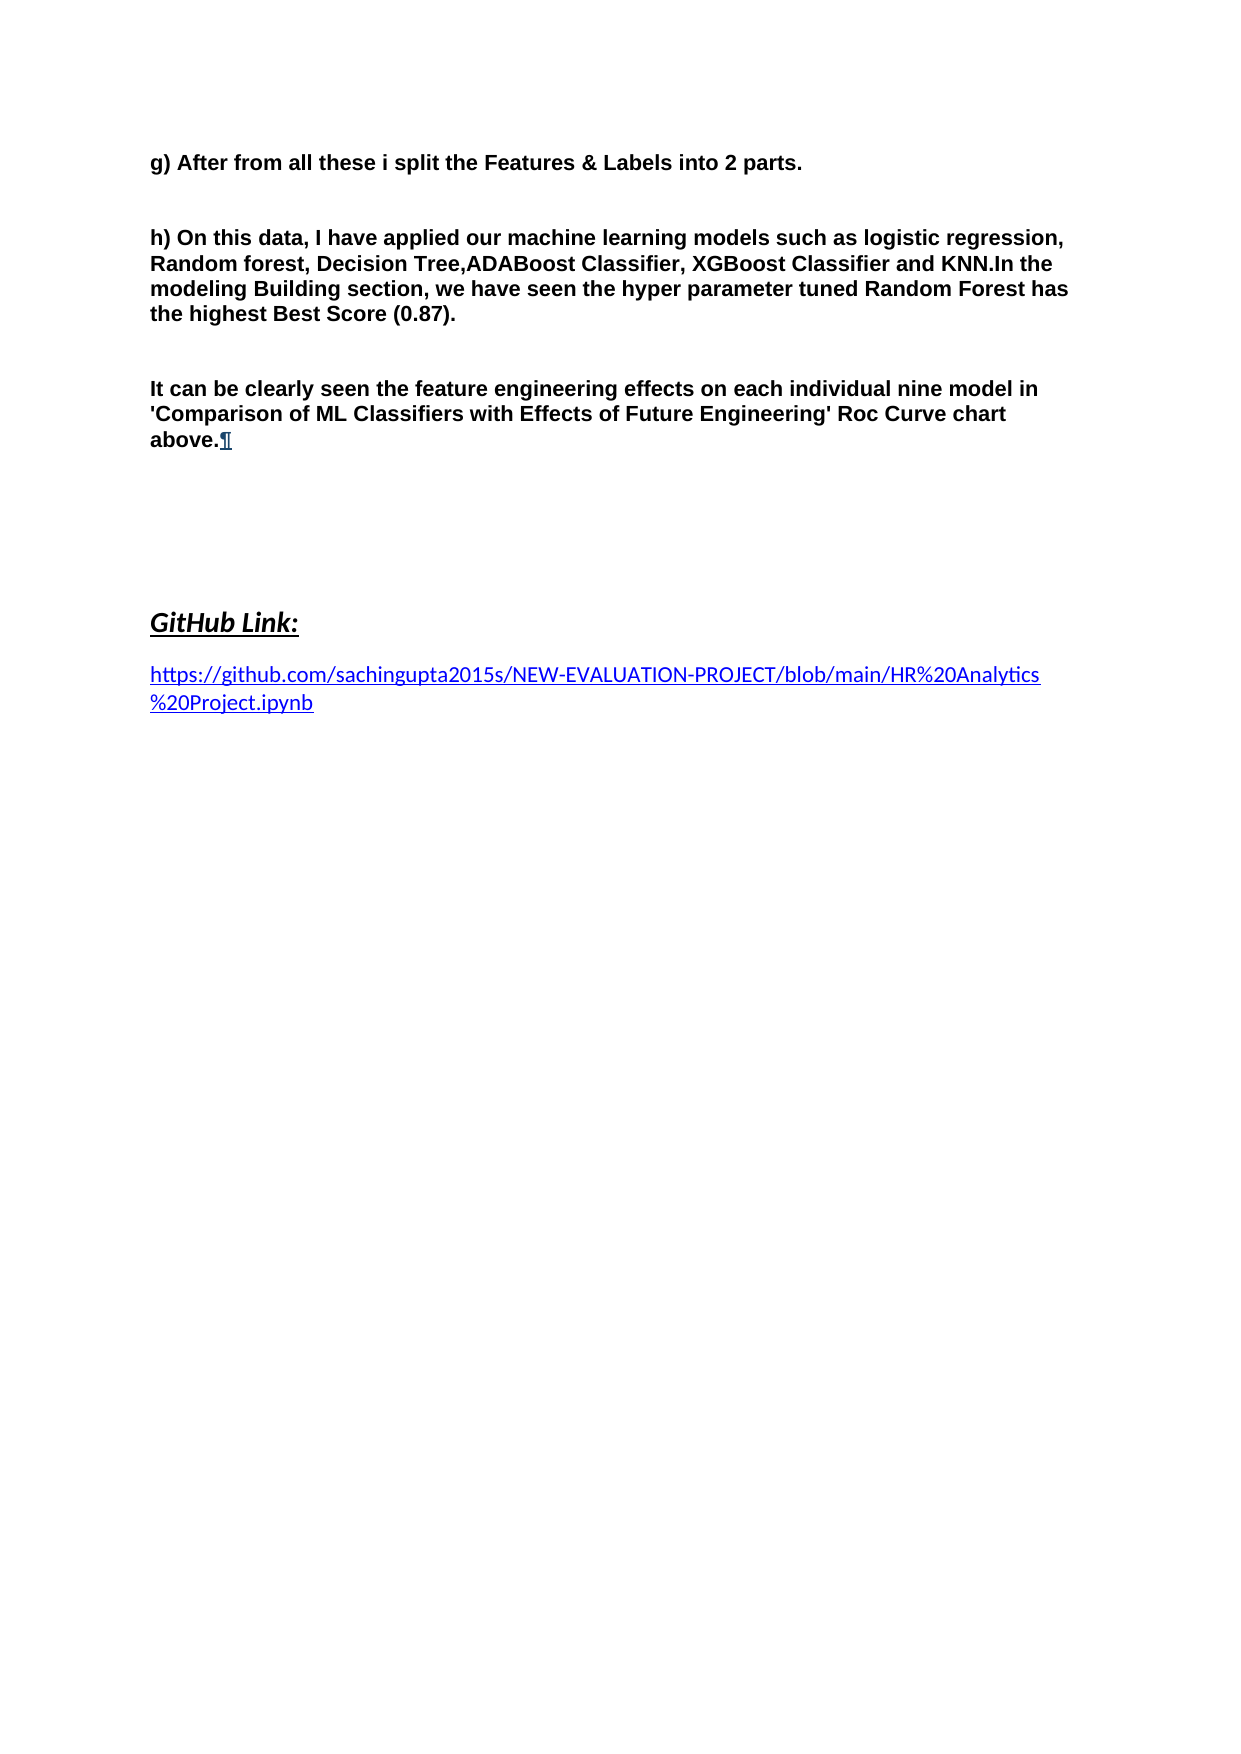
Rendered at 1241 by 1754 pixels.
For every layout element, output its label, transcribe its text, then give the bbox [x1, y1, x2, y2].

text It can be clearly seen the feature engineering effects on each individual nine model in 'Comparison of ML Classifiers with Effects of Future Engineering' Roc Curve chart above.¶ [150, 376, 1090, 452]
text g) After from all these i split the Features & Labels into 2 parts. [150, 150, 1090, 175]
text h) On this data, I have applied our machine learning models such as logistic regression, Random forest, Decision Tree,ADABoost Classifier, XGBoost Classifier and KNN.In the modeling Building section, we have seen the hyper parameter tuned Random Forest has the highest Best Score (0.87). [150, 225, 1090, 326]
text https://github.com/sachingupta2015s/NEW-EVALUATION-PROJECT/blob/main/HR%20Analytics%20Project.ipynb [150, 660, 1090, 716]
text GitHub Link: [150, 604, 1090, 640]
